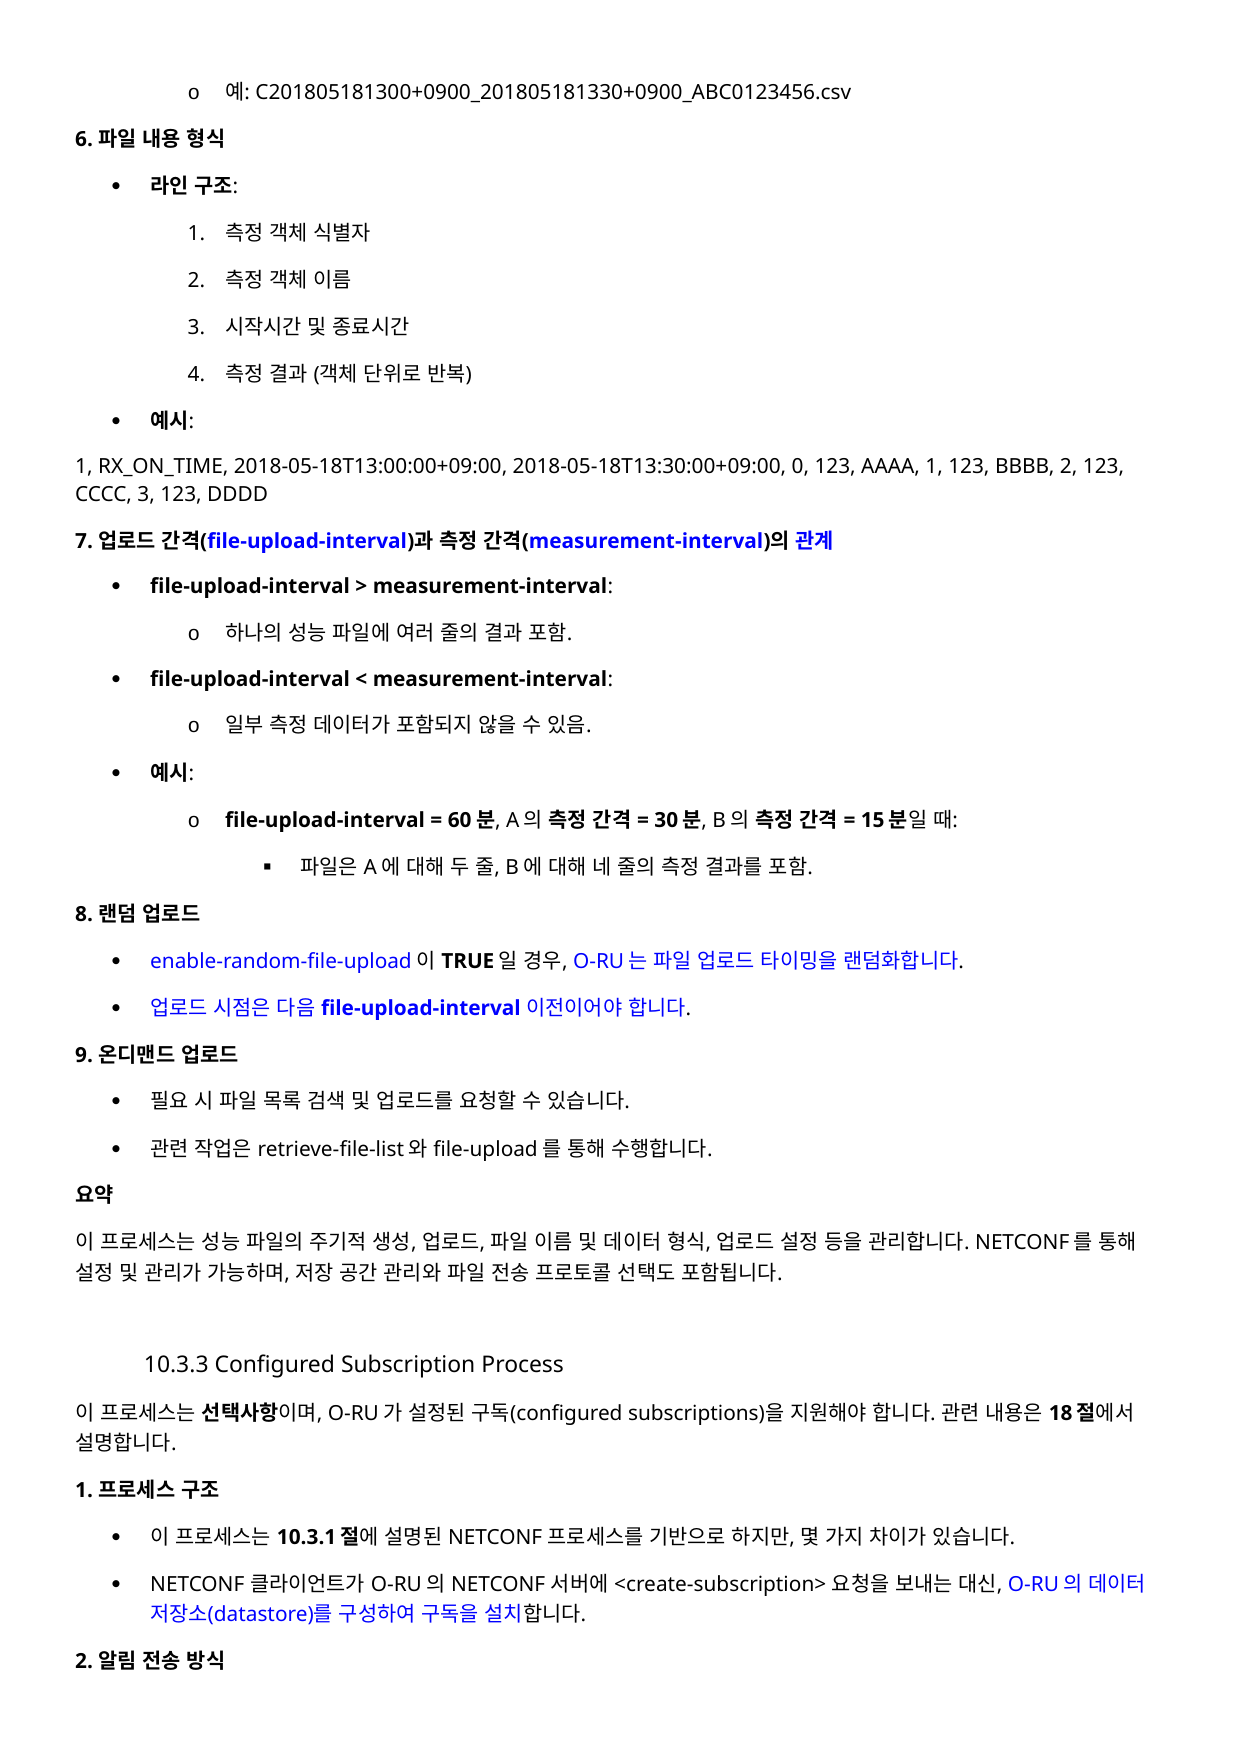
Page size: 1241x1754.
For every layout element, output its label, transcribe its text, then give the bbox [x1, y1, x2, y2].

text 1, RX_ON_TIME, 2018-05-18T13:00:00+09:00, 2018-05-18T13:30:00+09:00, 0, 123, AAAA, 1, 123, BBBB, 2, 123, CCCC, 3, 123, DDDD [75, 451, 1165, 508]
list 예시: [112, 404, 1165, 434]
list 라인 구조: [112, 169, 1165, 199]
text 이 프로세스는 선택사항이며, O-RU가 설정된 구독(configured subscriptions)을 지원해야 합니다. 관련 내용은 18절에서 설명합니다. [75, 1396, 1165, 1457]
list 필요 시 파일 목록 검색 및 업로드를 요청할 수 있습니다. [112, 1085, 1165, 1115]
list 관련 작업은 retrieve-file-list와 file-upload를 통해 수행합니다. [112, 1132, 1165, 1162]
list file-upload-interval > measurement-interval: [112, 571, 1165, 600]
list 측정 객체 이름 [187, 263, 1165, 293]
text 7. 업로드 간격(file-upload-interval)과 측정 간격(measurement-interval)의 관계 [75, 524, 1165, 555]
list 시작시간 및 종료시간 [187, 310, 1165, 340]
list enable-random-file-upload이 TRUE일 경우, O-RU는 파일 업로드 타이밍을 랜덤화합니다. [112, 944, 1165, 974]
text 2. 알림 전송 방식 [75, 1644, 1165, 1675]
list file-upload-interval = 60분, A의 측정 간격 = 30분, B의 측정 간격 = 15분일 때: [187, 803, 1165, 833]
subtitle 10.3.3 Configured Subscription Process [144, 1348, 1165, 1379]
text 1. 프로세스 구조 [75, 1473, 1165, 1503]
list 이 프로세스는 10.3.1절에 설명된 NETCONF 프로세스를 기반으로 하지만, 몇 가지 차이가 있습니다. [112, 1520, 1165, 1551]
list NETCONF 클라이언트가 O-RU의 NETCONF 서버에 <create-subscription> 요청을 보내는 대신, O-RU의 데이터 저장소(datastore)를 구성하여 구독을 설치합니다. [112, 1567, 1165, 1628]
text 6. 파일 내용 형식 [75, 122, 1165, 152]
list 업로드 시점은 다음 file-upload-interval 이전이어야 합니다. [112, 991, 1165, 1021]
list 일부 측정 데이터가 포함되지 않을 수 있음. [187, 709, 1165, 739]
list 측정 결과 (객체 단위로 반복) [187, 357, 1165, 387]
list 파일은 A에 대해 두 줄, B에 대해 네 줄의 측정 결과를 포함. [262, 850, 1165, 880]
list 예: C201805181300+0900_201805181330+0900_ABC0123456.csv [187, 75, 1165, 105]
text 9. 온디맨드 업로드 [75, 1038, 1165, 1068]
list 하나의 성능 파일에 여러 줄의 결과 포함. [187, 617, 1165, 647]
text 이 프로세스는 성능 파일의 주기적 생성, 업로드, 파일 이름 및 데이터 형식, 업로드 설정 등을 관리합니다. NETCONF를 통해 설정 및 관리가 가능하며, 저장 공간 관리와 파일 전송 프로토콜 선택도 포함됩니다. [75, 1226, 1165, 1286]
list 예시: [112, 756, 1165, 786]
list file-upload-interval < measurement-interval: [112, 664, 1165, 692]
text 8. 랜덤 업로드 [75, 897, 1165, 927]
text 요약 [75, 1179, 1165, 1209]
list 측정 객체 식별자 [187, 216, 1165, 246]
